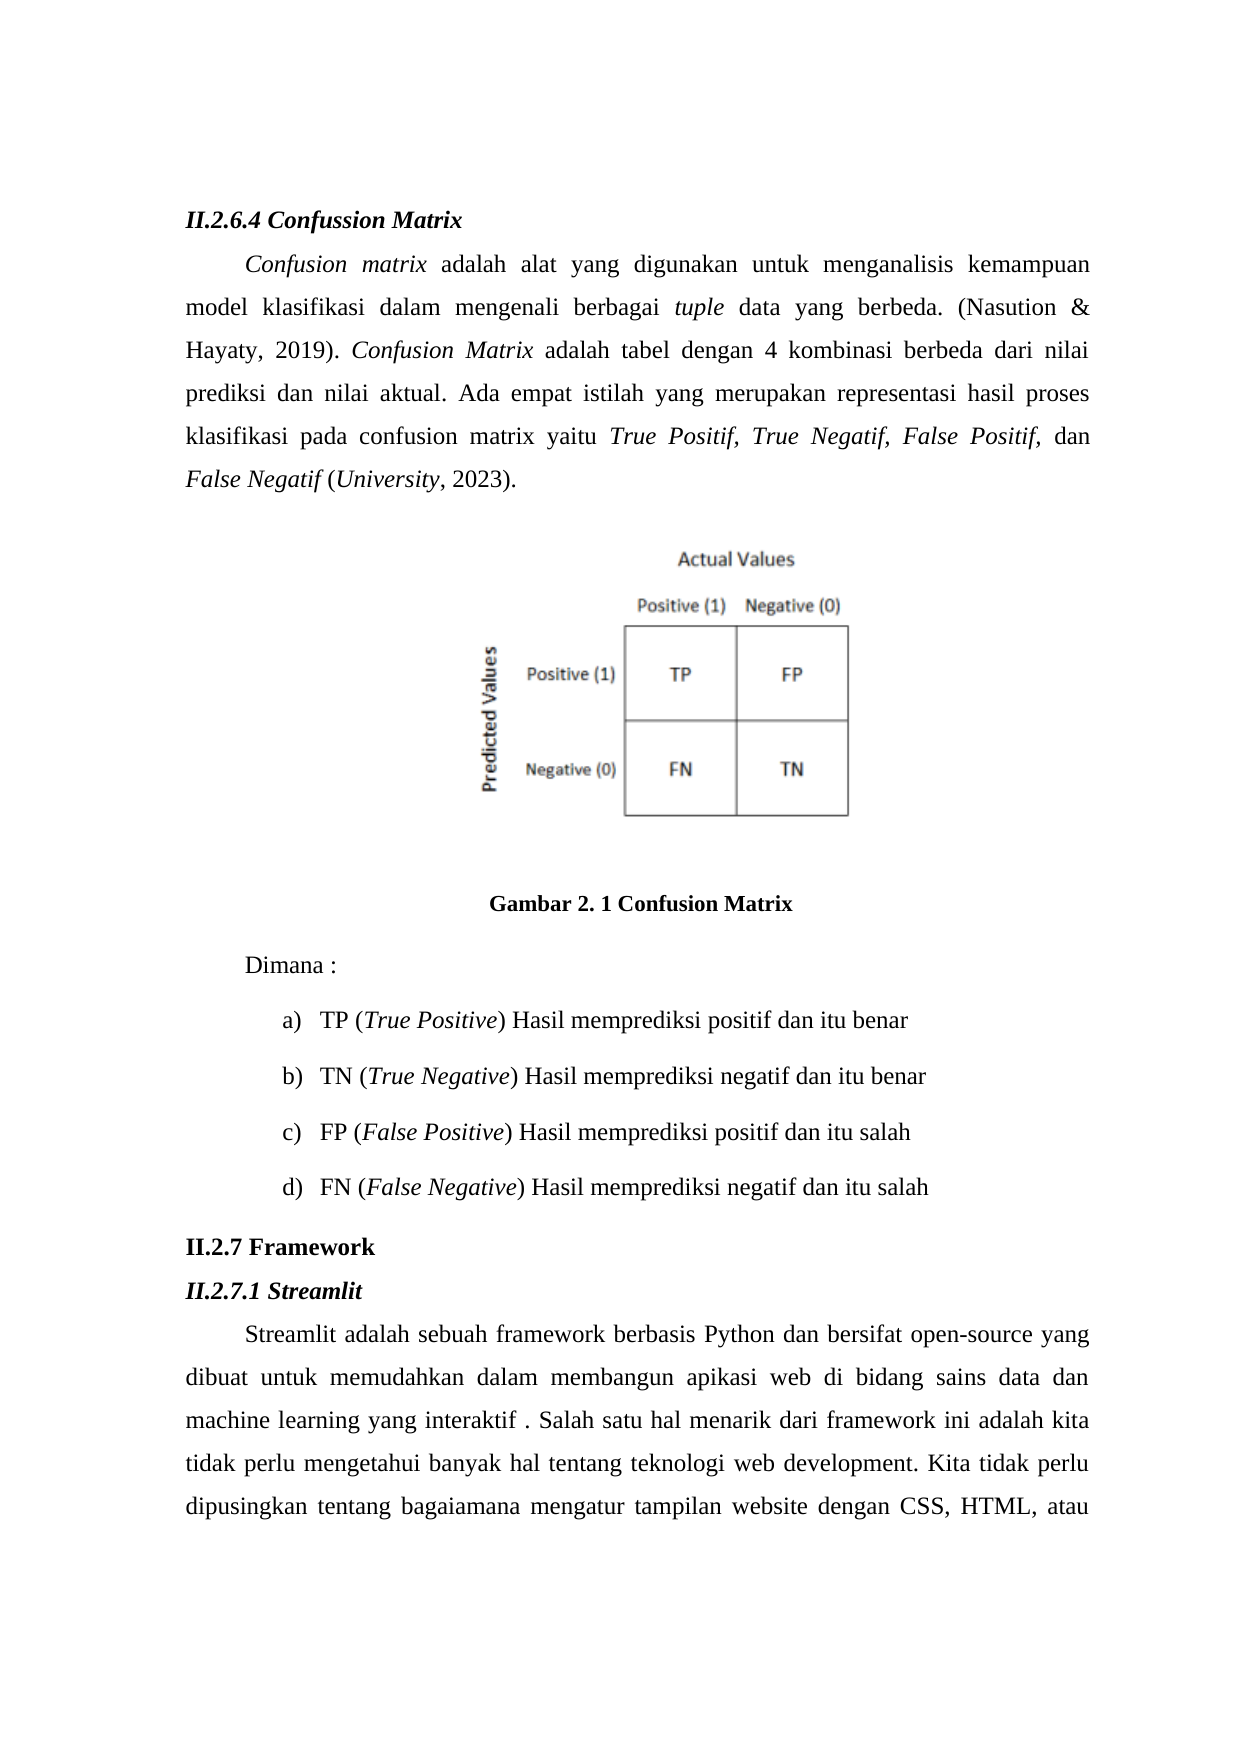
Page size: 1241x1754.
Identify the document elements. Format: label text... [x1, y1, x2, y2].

subtitle Streamlit [185, 1276, 1090, 1304]
text Gambar 2. 1 Confusion Matrix [150, 890, 1090, 916]
list FP (False Positive) Hasil memprediksi positif dan itu salah [282, 1117, 1090, 1146]
list TN (True Negative) Hasil memprediksi negatif dan itu benar [282, 1061, 1090, 1090]
list FN (False Negative) Hasil memprediksi negatif dan itu salah [282, 1172, 1090, 1201]
text Dimana : [185, 950, 1090, 979]
list TP (True Positive) Hasil memprediksi positif dan itu benar [282, 1006, 1090, 1034]
text Confusion matrix adalah alat yang digunakan untuk menganalisis kemampuan model klasifikasi dalam mengenali berbagai tuple data yang berbeda.. Confusion Matrix adalah tabel dengan 4 kombinasi berbeda dari nilai prediksi dan nilai aktual. Ada empat istilah yang merupakan representasi hasil proses klasifikasi pada confusion matrix yaitu True Positif, True Negatif, False Positif, dan False Negatif (University, 2023). [185, 249, 1090, 493]
picture [436, 520, 893, 859]
subtitle Confussion Matrix [185, 206, 1090, 234]
subtitle Framework [185, 1232, 1090, 1261]
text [185, 1319, 1090, 1520]
